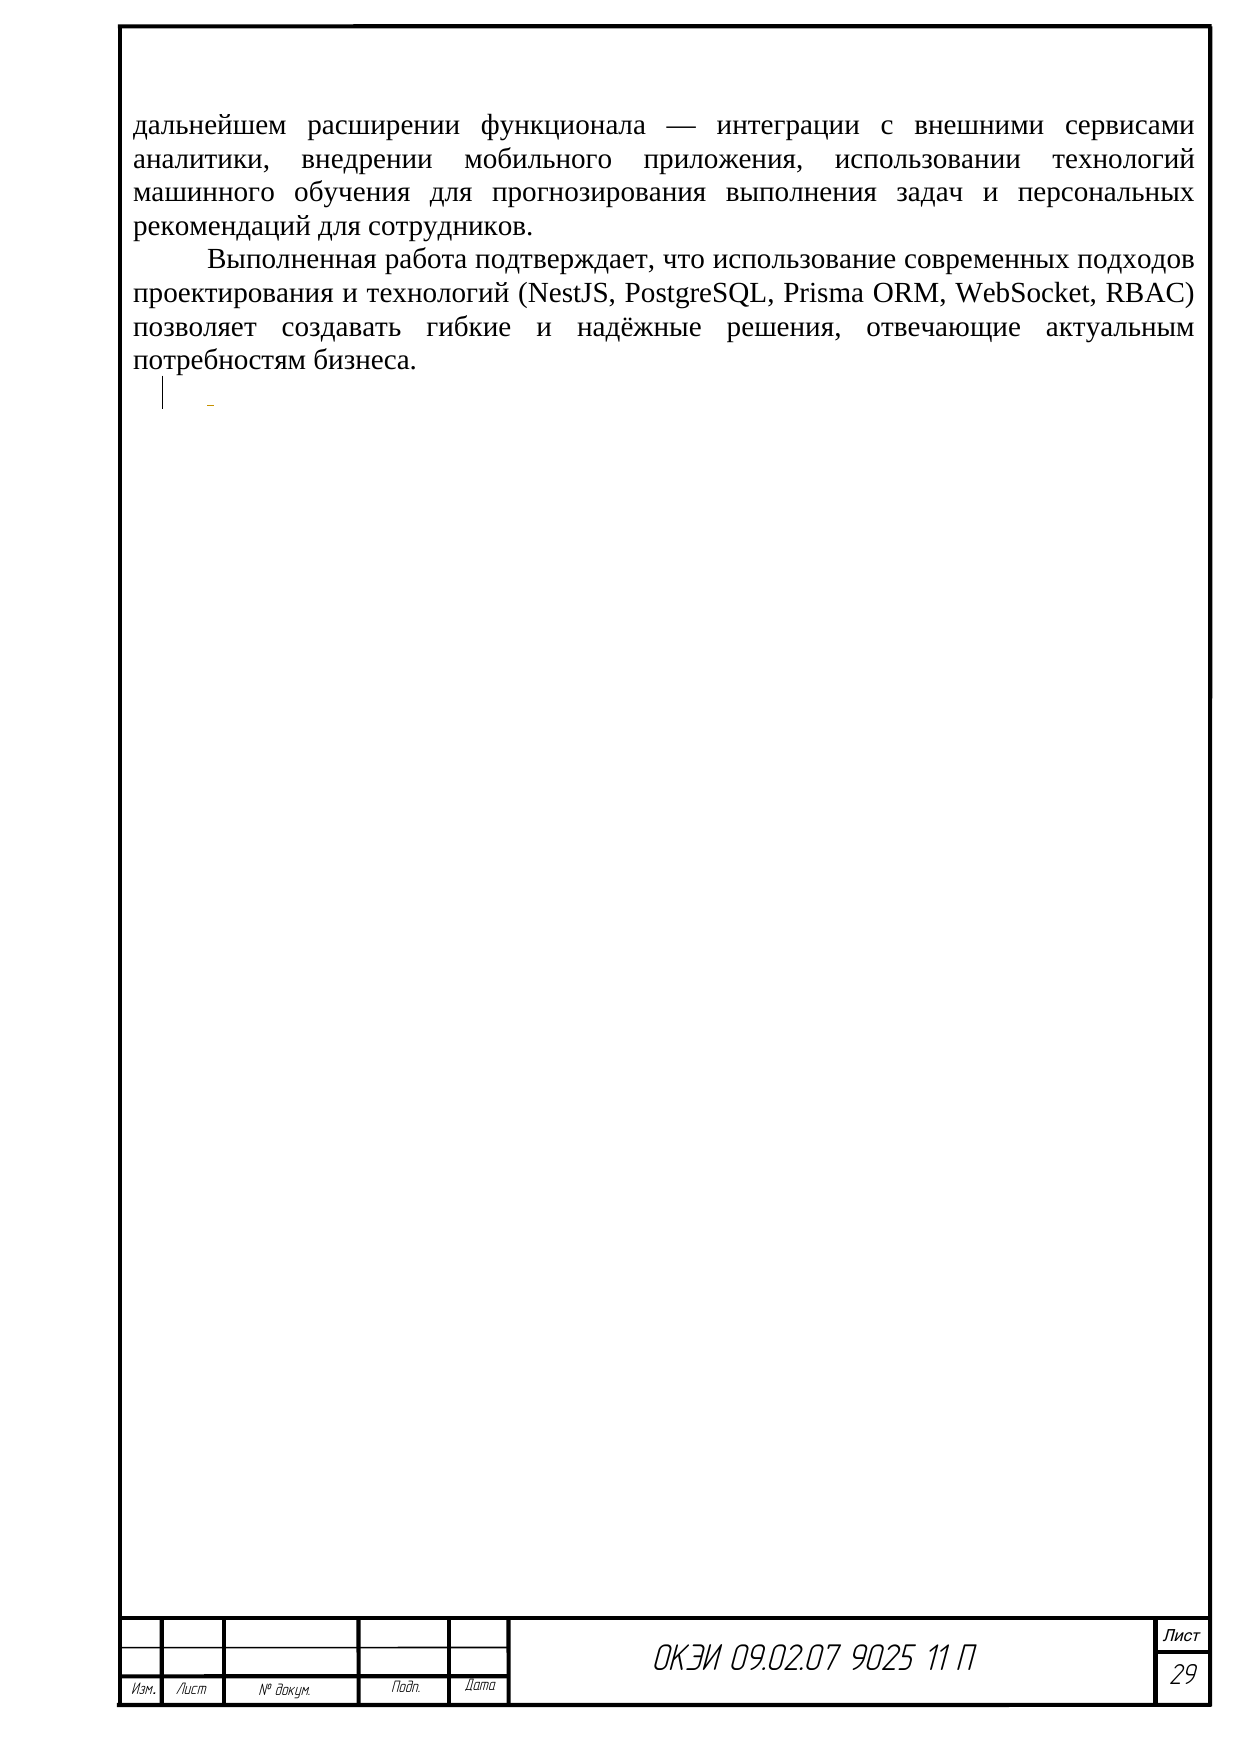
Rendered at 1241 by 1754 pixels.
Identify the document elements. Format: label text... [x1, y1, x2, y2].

text Выполненная работа подтверждает, что использование современных подходов проектирования и технологий (NestJS, PostgreSQL, Prisma ORM, WebSocket, RBAC) позволяет создавать гибкие и надёжные решения, отвечающие актуальным потребностям бизнеса. [133, 242, 1196, 376]
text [133, 107, 1196, 242]
